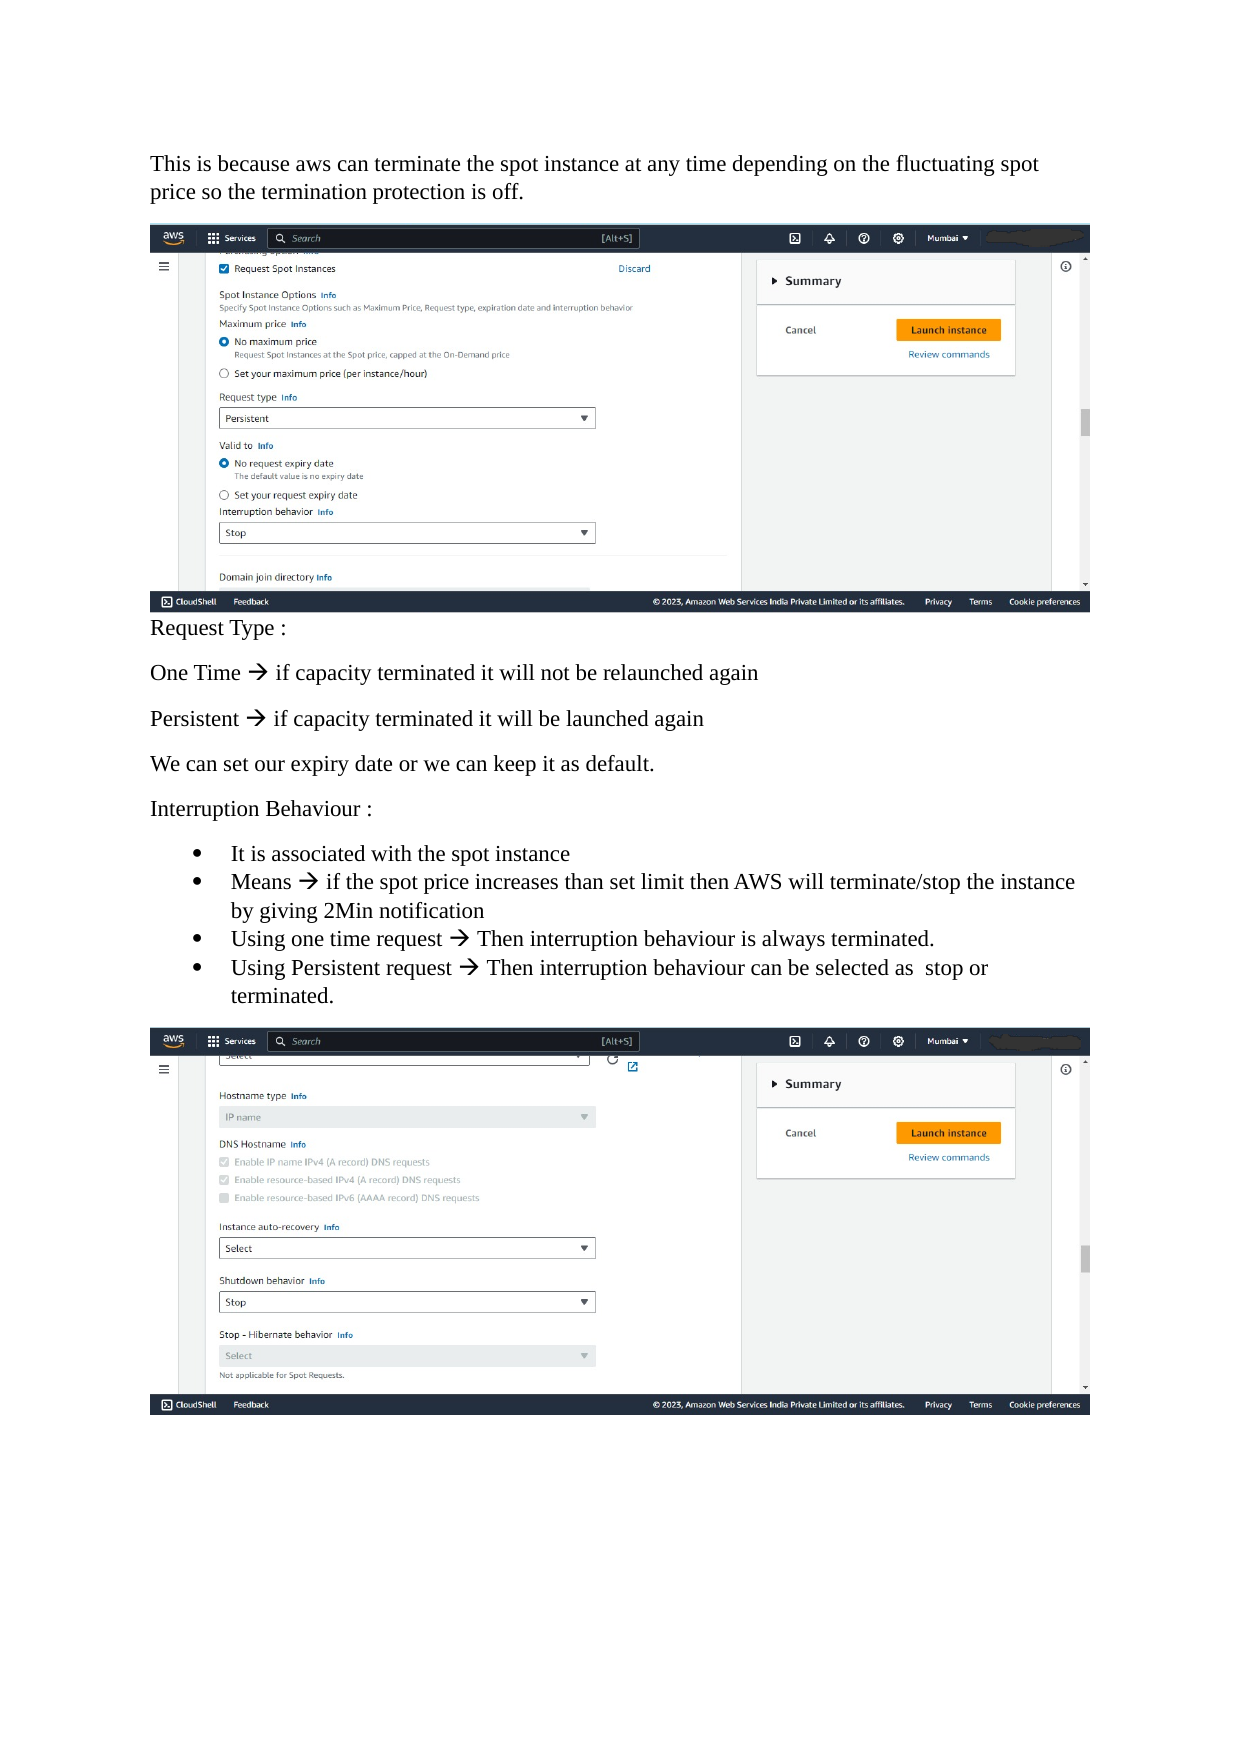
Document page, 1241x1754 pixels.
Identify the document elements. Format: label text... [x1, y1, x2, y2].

text Request Type : [150, 613, 1090, 641]
text One Time if capacity terminated it will not be relaunched again [150, 659, 1090, 686]
picture [150, 223, 1090, 613]
list Means if the spot price increases than set limit then AWS will terminate/stop the instance by giving 2Min notification [193, 868, 1090, 923]
text Interruption Behaviour : [150, 795, 1090, 821]
text This is because aws can terminate the spot instance at any time depending on the fluctuating spot price so the termination protection is off. [150, 150, 1090, 205]
list It is associated with the spot instance [193, 840, 1090, 866]
picture [150, 1027, 1090, 1415]
text We can set our expiry date or we can keep it as default. [150, 750, 1090, 776]
text Persistent if capacity terminated it will be launched again [150, 704, 1090, 731]
list Using Persistent request Then interruption behaviour can be selected as stop or terminated. [193, 954, 1090, 1008]
list Using one time request Then interruption behaviour is always terminated. [193, 925, 1090, 952]
